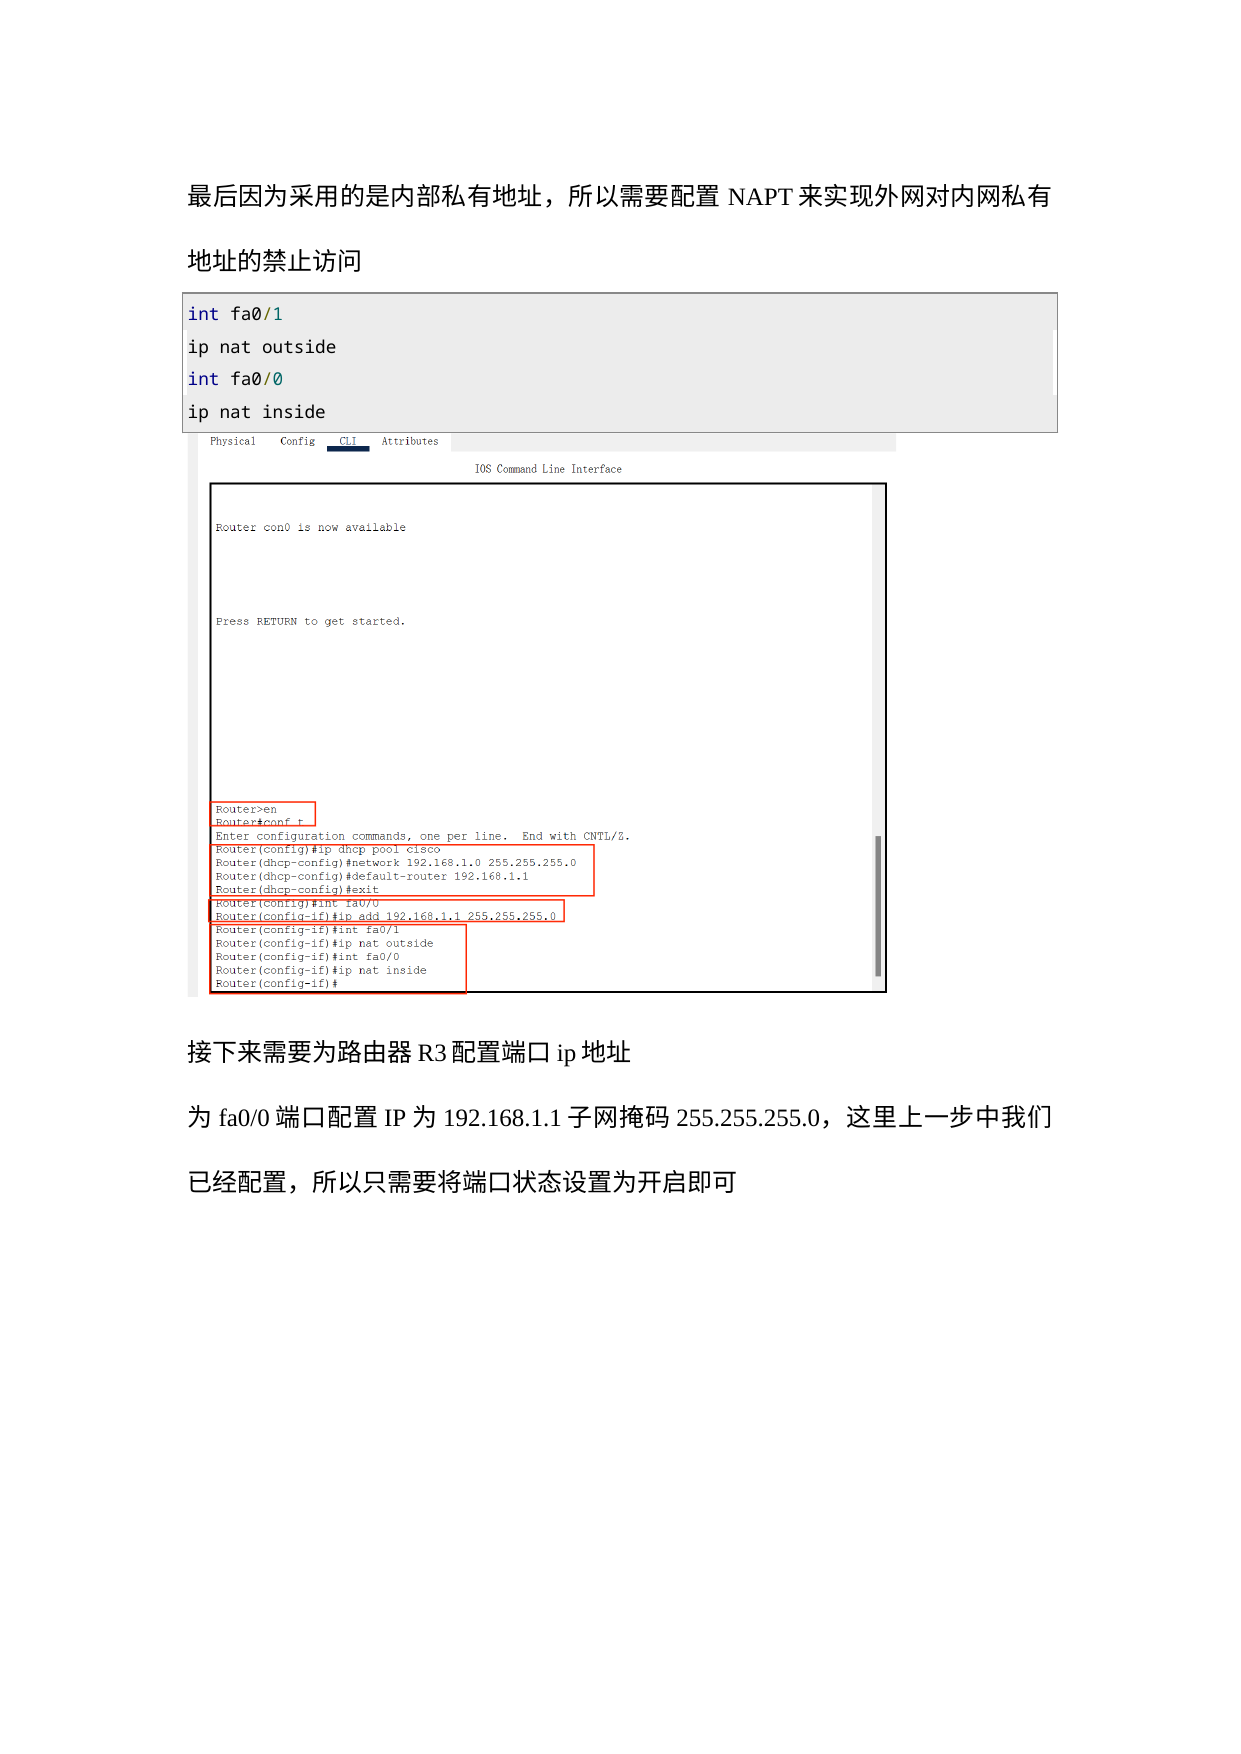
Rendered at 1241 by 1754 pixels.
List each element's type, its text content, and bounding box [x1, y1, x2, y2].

text int fa0/1 [183, 294, 1057, 330]
text ip nat inside [183, 389, 1057, 432]
text int fa0/0 [187, 363, 1053, 389]
text 为fa0/0端口配置IP为192.168.1.1子网掩码255.255.255.0，这里上一步中我们已经配置，所以只需要将端口状态设置为开启即可 [187, 1083, 1053, 1213]
text 接下来需要为路由器R3配置端口ip地址 [187, 1018, 1053, 1083]
picture [187, 433, 897, 997]
text 最后因为采用的是内部私有地址，所以需要配置NAPT来实现外网对内网私有地址的禁止访问 [187, 162, 1053, 292]
text ip nat outside [187, 330, 1053, 363]
